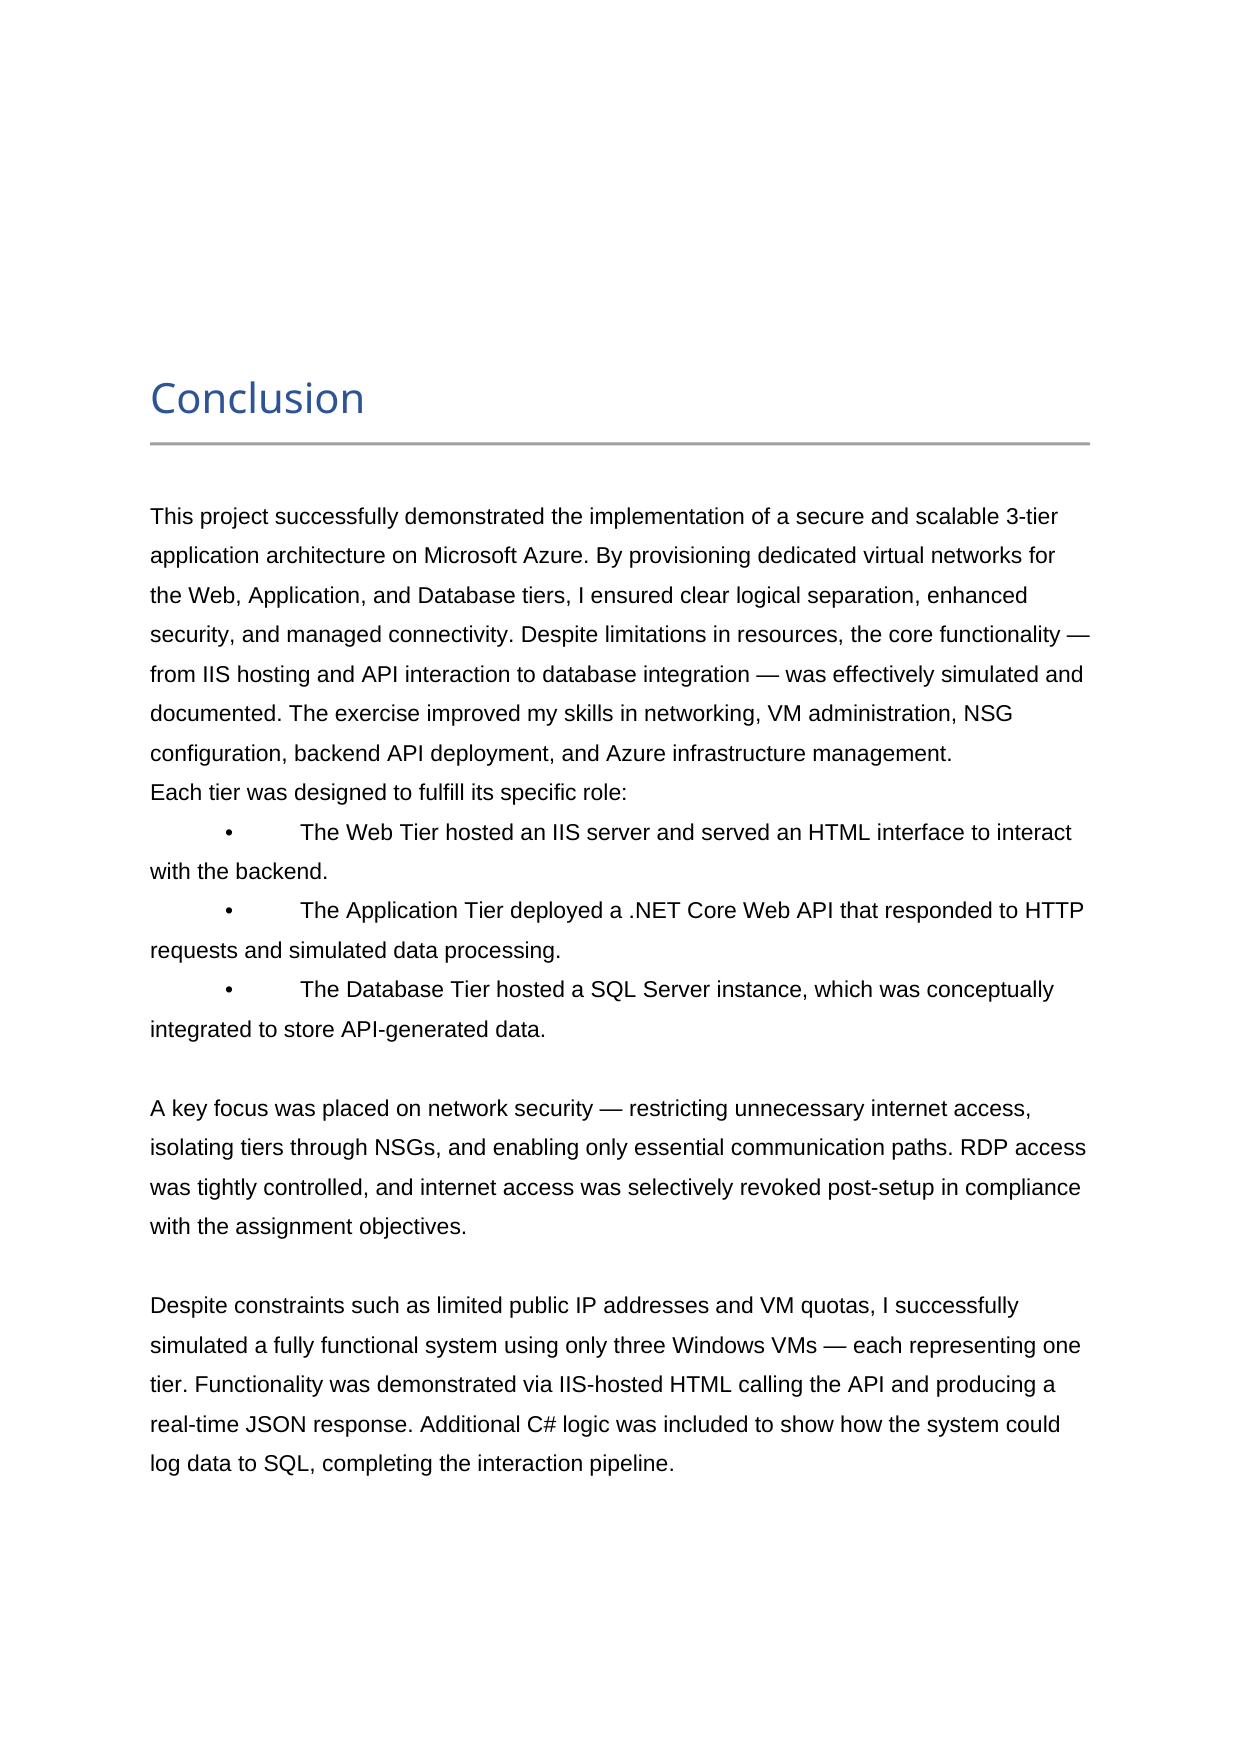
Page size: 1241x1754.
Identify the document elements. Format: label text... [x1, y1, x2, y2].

subtitle Conclusion [150, 369, 1090, 426]
text • The Database Tier hosted a SQL Server instance, which was conceptually integrated to store API-generated data. [150, 976, 1090, 1042]
text • The Application Tier deployed a .NET Core Web API that responded to HTTP requests and simulated data processing. [150, 897, 1090, 963]
text Despite constraints such as limited public IP addresses and VM quotas, I successfully simulated a fully functional system using only three Windows VMs — each representing one tier. Functionality was demonstrated via IIS-hosted HTML calling the API and producing a real-time JSON response. Additional C# logic was included to show how the system could log data to SQL, completing the interaction pipeline. [150, 1292, 1090, 1477]
text A key focus was placed on network security — restricting unnecessary internet access, isolating tiers through NSGs, and enabling only essential communication paths. RDP access was tightly controlled, and internet access was selectively revoked post-setup in compliance with the assignment objectives. [150, 1095, 1090, 1240]
text • The Web Tier hosted an IIS server and served an HTML interface to interact with the backend. [150, 818, 1090, 884]
text Each tier was designed to fulfill its specific role: [150, 779, 1090, 805]
text This project successfully demonstrated the implementation of a secure and scalable 3-tier application architecture on Microsoft Azure. By provisioning dedicated virtual networks for the Web, Application, and Database tiers, I ensured clear logical separation, enhanced security, and managed connectivity. Despite limitations in resources, the core functionality — from IIS hosting and API interaction to database integration — was effectively simulated and documented. The exercise improved my skills in networking, VM administration, NSG configuration, backend API deployment, and Azure infrastructure management. [150, 503, 1090, 766]
